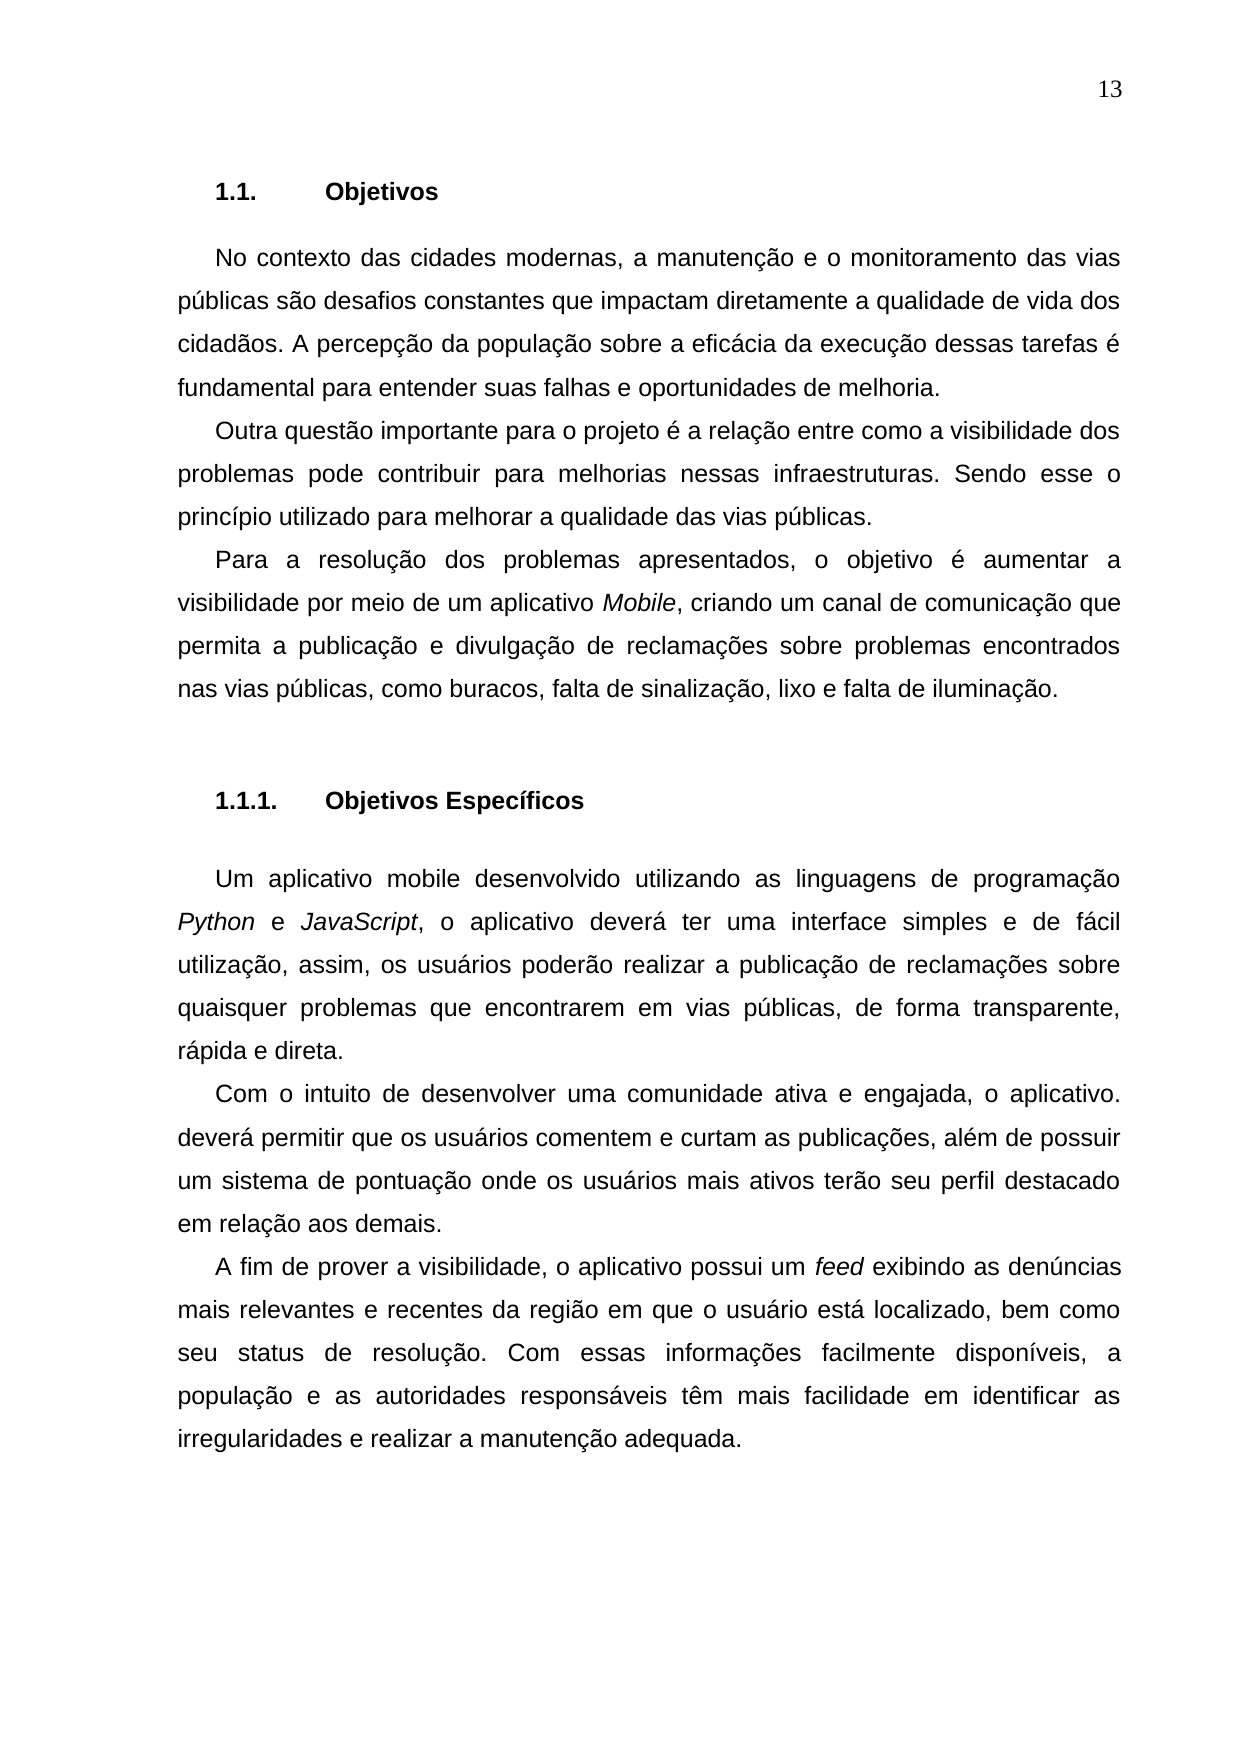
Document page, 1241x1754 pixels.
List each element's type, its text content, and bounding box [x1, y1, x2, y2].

text No contexto das cidades modernas, a manutenção e o monitoramento das vias públicas são desafios constantes que impactam diretamente a qualidade de vida dos cidadãos. A percepção da população sobre a eficácia da execução dessas tarefas é fundamental para entender suas falhas e oportunidades de melhoria. [177, 243, 1122, 401]
text Com o intuito de desenvolver uma comunidade ativa e engajada, o aplicativo. deverá permitir que os usuários comentem e curtam as publicações, além de possuir um sistema de pontuação onde os usuários mais ativos terão seu perfil destacado em relação aos demais. [177, 1079, 1122, 1238]
text Um aplicativo mobile desenvolvido utilizando as linguagens de programação Python e JavaScript, o aplicativo deverá ter uma interface simples e de fácil utilização, assim, os usuários poderão realizar a publicação de reclamações sobre quaisquer problemas que encontrarem em vias públicas, de forma transparente, rápida e direta. [177, 864, 1122, 1065]
subtitle Objetivos Específicos [215, 786, 1122, 814]
text A fim de prover a visibilidade, o aplicativo possui um feed exibindo as denúncias mais relevantes e recentes da região em que o usuário está localizado, bem como seu status de resolução. Com essas informações facilmente disponíveis, a população e as autoridades responsáveis têm mais facilidade em identificar as irregularidades e realizar a manutenção adequada. [177, 1252, 1122, 1453]
text Para a resolução dos problemas apresentados, o objetivo é aumentar a visibilidade por meio de um aplicativo Mobile, criando um canal de comunicação que permita a publicação e divulgação de reclamações sobre problemas encontrados nas vias públicas, como buracos, falta de sinalização, lixo e falta de iluminação. [177, 545, 1122, 703]
subtitle Objetivos [215, 177, 1122, 206]
text Outra questão importante para o projeto é a relação entre como a visibilidade dos problemas pode contribuir para melhorias nessas infraestruturas. Sendo esse o princípio utilizado para melhorar a qualidade das vias públicas. [177, 416, 1122, 531]
